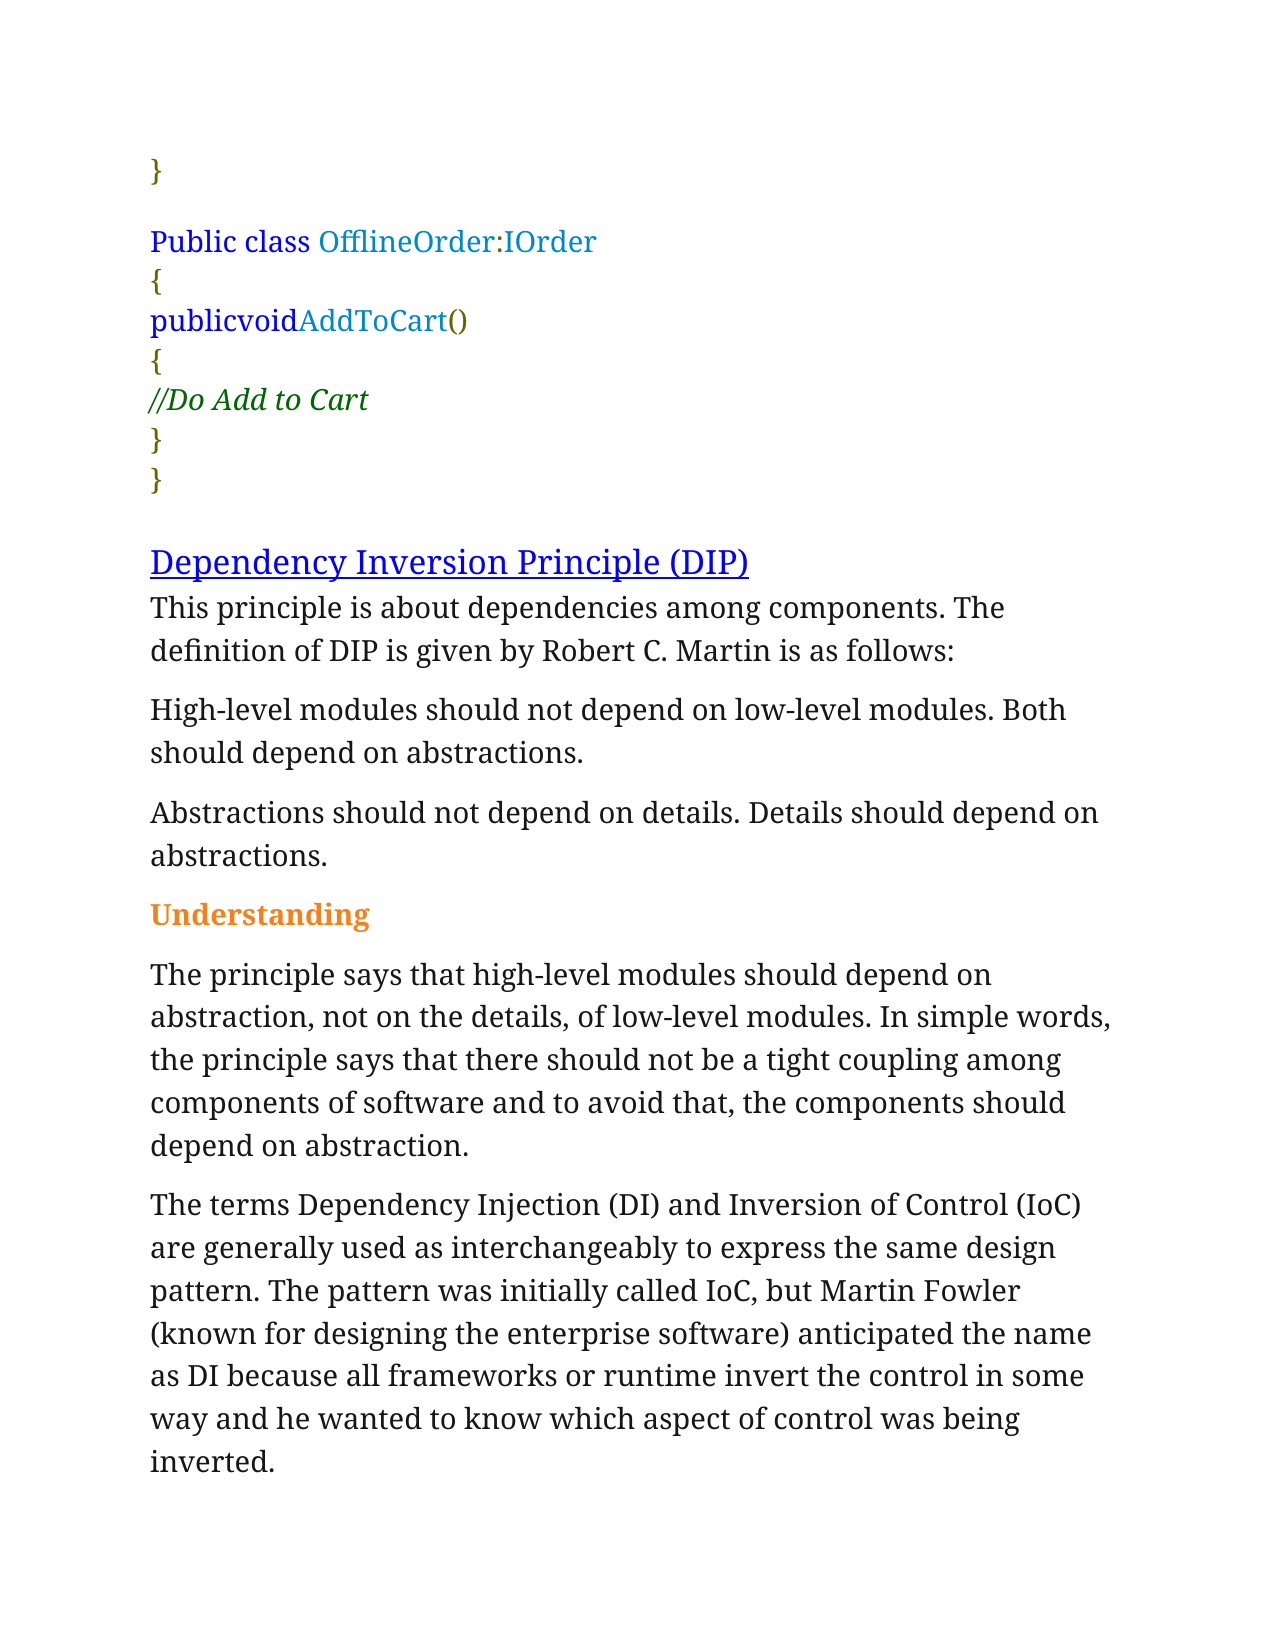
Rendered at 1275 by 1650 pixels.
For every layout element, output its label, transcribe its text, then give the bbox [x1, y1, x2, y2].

text { [150, 340, 1125, 380]
text } [150, 150, 1125, 190]
text Understanding [150, 894, 1125, 934]
text This principle is about dependencies among components. The definition of DIP is given by Robert C. Martin is as follows: [150, 587, 1125, 670]
text Abstractions should not depend on details. Details should depend on abstractions. [150, 792, 1125, 874]
text The principle says that high-level modules should depend on abstraction, not on the details, of low-level modules. In simple words, the principle says that there should not be a tight coupling among components of software and to avoid that, the components should depend on abstraction. [150, 954, 1125, 1165]
text publicvoidAddToCart() [150, 300, 1125, 340]
text { [150, 261, 1125, 300]
text High-level modules should not depend on low-level modules. Both should depend on abstractions. [150, 690, 1125, 772]
text //Do Add to Cart [150, 380, 1125, 419]
text } [150, 419, 1125, 459]
text Public class OfflineOrder:IOrder [150, 221, 1125, 261]
text } [150, 459, 1125, 499]
subtitle Dependency Inversion Principle (DIP) [150, 538, 1125, 584]
text The terms Dependency Injection (DI) and Inversion of Control (IoC) are generally used as interchangeably to express the same design pattern. The pattern was initially called IoC, but Martin Fowler (known for designing the enterprise software) anticipated the name as DI because all frameworks or runtime invert the control in some way and he wanted to know which aspect of control was being inverted. [150, 1184, 1125, 1481]
